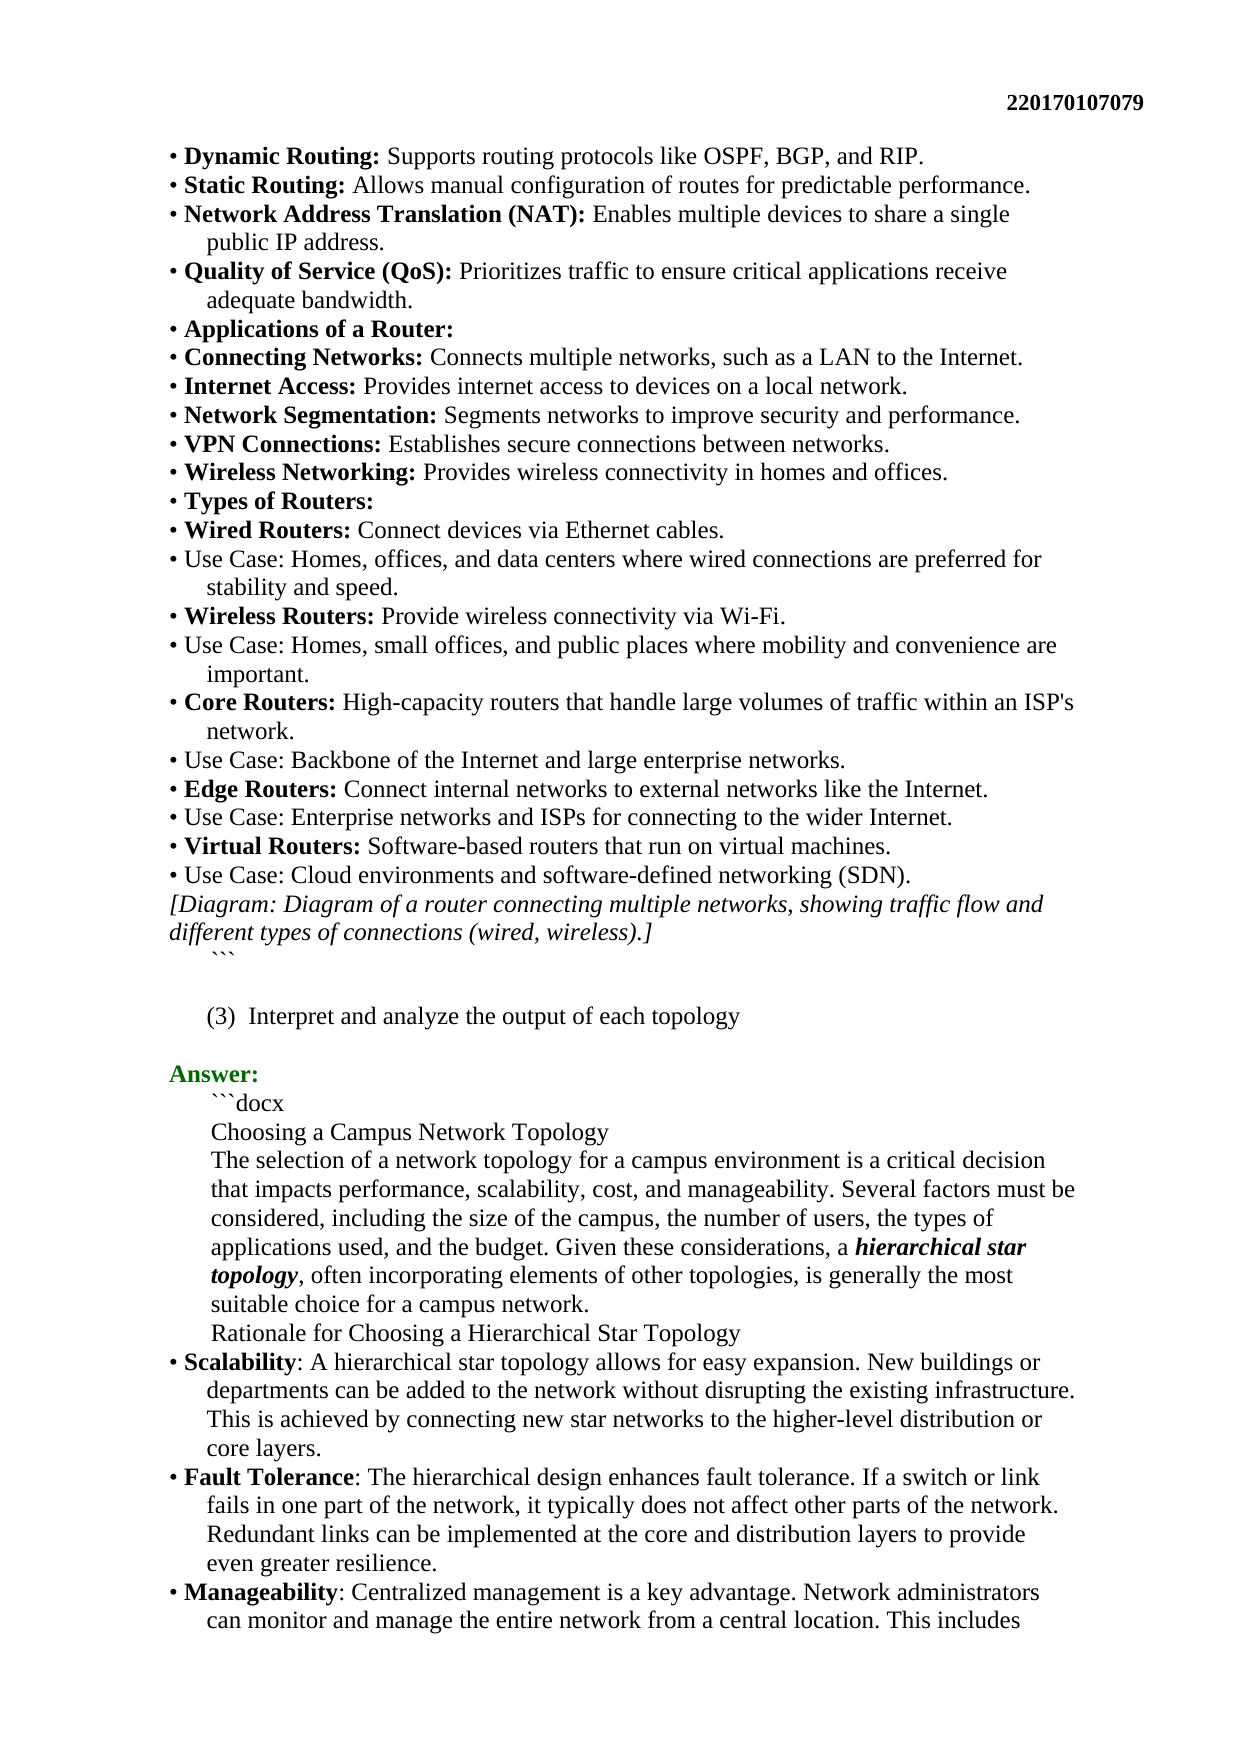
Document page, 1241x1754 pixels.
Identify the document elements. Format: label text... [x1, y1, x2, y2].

text • Use Case: Enterprise networks and ISPs for connecting to the wider Internet. [169, 802, 1078, 831]
text • Connecting Networks: Connects multiple networks, such as a LAN to the Internet. [169, 342, 1078, 371]
text Answer: [169, 1059, 1078, 1088]
text • Core Routers: High-capacity routers that handle large volumes of traffic within an ISP's network. [169, 687, 1078, 745]
text • Fault Tolerance: The hierarchical design enhances fault tolerance. If a switch or link fails in one part of the network, it typically does not affect other parts of the network. Redundant links can be implemented at the core and distribution layers to provide even greater resilience. [169, 1462, 1078, 1577]
text • Use Case: Backbone of the Internet and large enterprise networks. [169, 745, 1078, 774]
text • Applications of a Router: [169, 314, 1078, 342]
text • Use Case: Cloud environments and software-defined networking (SDN). [169, 860, 1078, 889]
text • Network Segmentation: Segments networks to improve security and performance. [169, 400, 1078, 429]
text • Dynamic Routing: Supports routing protocols like OSPF, BGP, and RIP. [169, 141, 1078, 170]
text ```docx [211, 1088, 1078, 1117]
text The selection of a network topology for a campus environment is a critical decision that impacts performance, scalability, cost, and manageability. Several factors must be considered, including the size of the campus, the number of users, the types of applications used, and the budget. Given these considerations, a hierarchical star topology, often incorporating elements of other topologies, is generally the most suitable choice for a campus network. [211, 1146, 1078, 1318]
text ``` [211, 946, 1078, 975]
text • Quality of Service (QoS): Prioritizes traffic to ensure critical applications receive adequate bandwidth. [169, 256, 1078, 314]
text • Edge Routers: Connect internal networks to external networks like the Internet. [169, 774, 1078, 802]
text Rationale for Choosing a Hierarchical Star Topology [211, 1318, 1078, 1347]
text • Virtual Routers: Software-based routers that run on virtual machines. [169, 831, 1078, 860]
text Choosing a Campus Network Topology [211, 1117, 1078, 1146]
text • Use Case: Homes, offices, and data centers where wired connections are preferred for stability and speed. [169, 544, 1078, 601]
text • Wireless Networking: Provides wireless connectivity in homes and offices. [169, 457, 1078, 486]
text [169, 1577, 1078, 1634]
text • Static Routing: Allows manual configuration of routes for predictable performance. [169, 170, 1078, 199]
text • Network Address Translation (NAT): Enables multiple devices to share a single public IP address. [169, 199, 1078, 256]
text • Wired Routers: Connect devices via Ethernet cables. [169, 515, 1078, 544]
text • VPN Connections: Establishes secure connections between networks. [169, 429, 1078, 457]
text • Wireless Routers: Provide wireless connectivity via Wi-Fi. [169, 601, 1078, 630]
text • Scalability: A hierarchical star topology allows for easy expansion. New buildings or departments can be added to the network without disrupting the existing infrastructure. This is achieved by connecting new star networks to the higher-level distribution or core layers. [169, 1347, 1078, 1462]
text • Use Case: Homes, small offices, and public places where mobility and convenience are important. [169, 630, 1078, 687]
text [Diagram: Diagram of a router connecting multiple networks, showing traffic flow and different types of connections (wired, wireless).] [169, 889, 1078, 946]
text • Types of Routers: [169, 486, 1078, 515]
text • Internet Access: Provides internet access to devices on a local network. [169, 371, 1078, 400]
text (3) Interpret and analyze the output of each topology [206, 1001, 1078, 1030]
